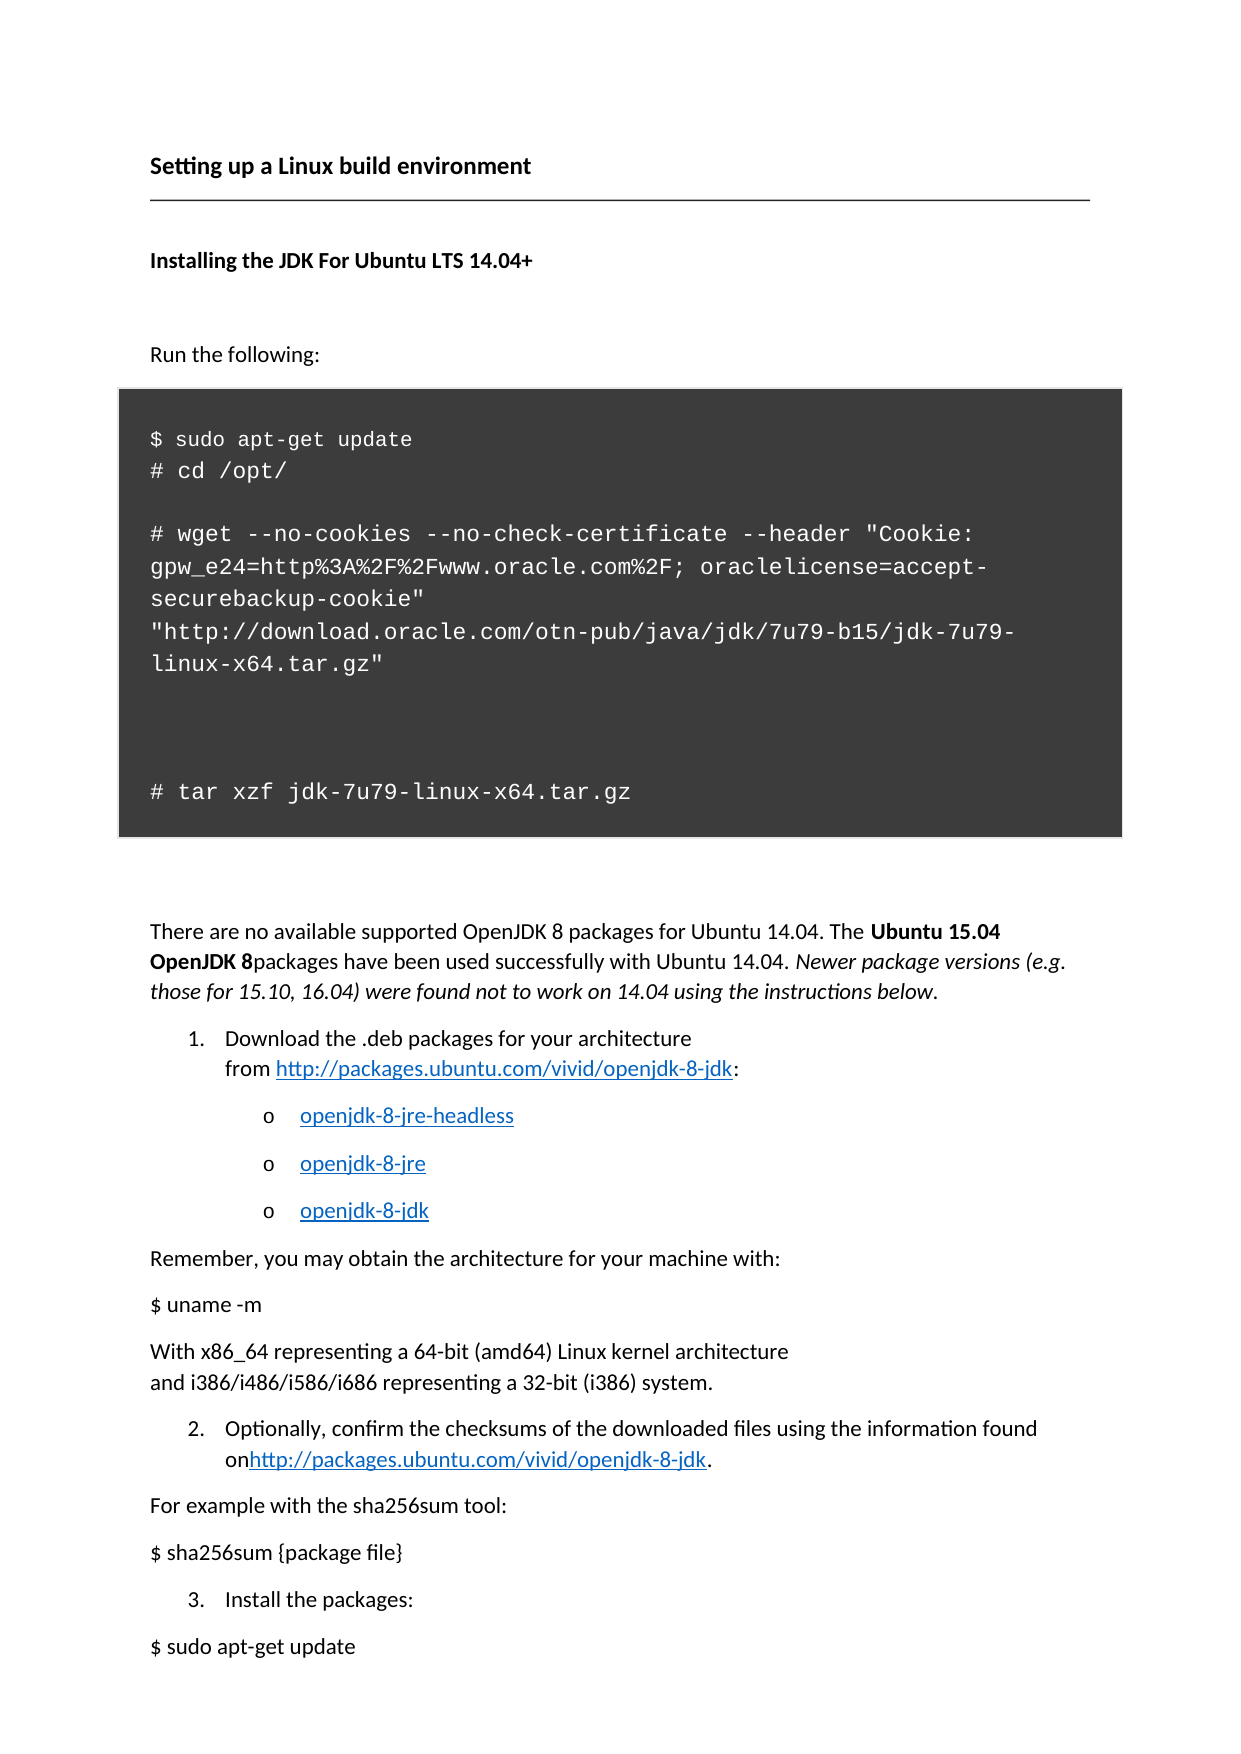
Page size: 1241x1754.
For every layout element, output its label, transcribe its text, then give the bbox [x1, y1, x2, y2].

text With x86_64 representing a 64-bit (amd64) Linux kernel architecture and i386/i486/i586/i686 representing a 32-bit (i386) system. [150, 1337, 1090, 1396]
text Installing the JDK For Ubuntu LTS 14.04+ [150, 246, 1090, 274]
text For example with the sha256sum tool: [150, 1492, 1090, 1519]
list openjdk-8-jre-headless [262, 1101, 1090, 1130]
text Remember, you may obtain the architecture for your machine with: [150, 1244, 1090, 1272]
text # wget --no-cookies --no-check-certificate --header "Cookie: gpw_e24=http%3A%2F%2Fwww.oracle.com%2F; oraclelicense=accept-securebackup-cookie" "http://download.oracle.com/otn-pub/java/jdk/7u79-b15/jdk-7u79-linux-x64.tar.gz" [119, 483, 1122, 677]
list Install the packages: [187, 1585, 1090, 1613]
list Optionally, confirm the checksums of the downloaded files using the information found onhttp://packages.ubuntu.com/vivid/openjdk-8-jdk. [187, 1414, 1090, 1473]
text $ uname -m [150, 1291, 1090, 1318]
list openjdk-8-jdk [262, 1196, 1090, 1225]
text $ sha256sum {package file} [150, 1538, 1090, 1566]
text $ sudo apt-get update [150, 1632, 1090, 1660]
text Setting up a Linux build environment [150, 150, 1090, 181]
list openjdk-8-jre [262, 1149, 1090, 1177]
text Run the following: [150, 340, 1090, 368]
text # tar xzf jdk-7u79-linux-x64.tar.gz [119, 741, 1122, 837]
text $ sudo apt-get update # cd /opt/ [119, 389, 1122, 483]
text There are no available supported OpenJDK 8 packages for Ubuntu 14.04. The Ubuntu 15.04 OpenJDK 8packages have been used successfully with Ubuntu 14.04. Newer package versions (e.g. those for 15.10, 16.04) were found not to work on 14.04 using the instructions below. [150, 917, 1090, 1006]
list Download the .deb packages for your architecture from http://packages.ubuntu.com/vivid/openjdk-8-jdk: [187, 1024, 1090, 1083]
